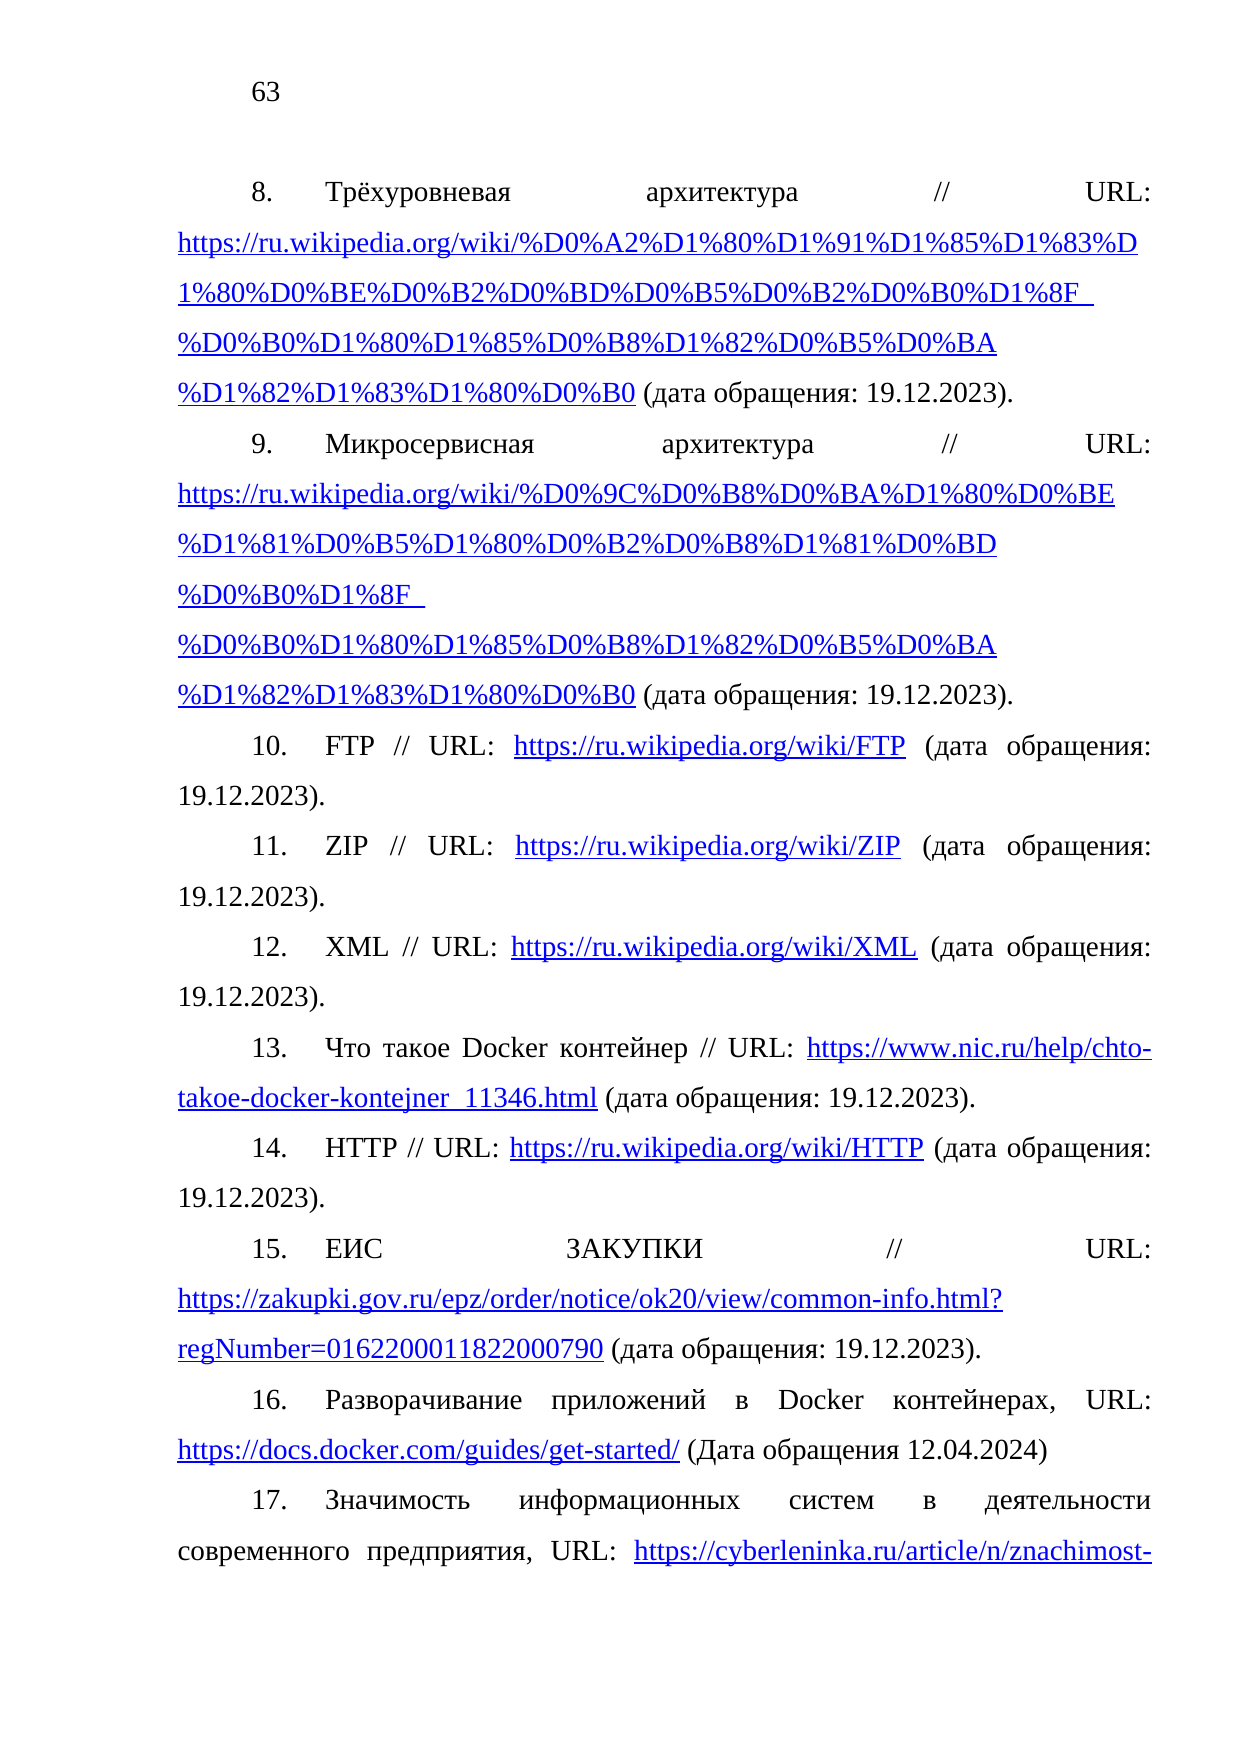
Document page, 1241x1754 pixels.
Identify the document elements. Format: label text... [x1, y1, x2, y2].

list FTP // URL: https://ru.wikipedia.org/wiki/FTP (дата обращения: 19.12.2023). [177, 728, 1152, 812]
list Что такое Docker контейнер // URL: https://www.nic.ru/help/chto-takoe-docker-kontejner_11346.html (дата обращения: 19.12.2023). [177, 1030, 1152, 1113]
list Трёхуровневая архитектура // URL: https://ru.wikipedia.org/wiki/%D0%A2%D1%80%D1%91%D1%85%D1%83%D1%80%D0%BE%D0%B2%D0%BD%D0%B5%D0%B2%D0%B0%D1%8F_%D0%B0%D1%80%D1%85%D0%B8%D1%82%D0%B5%D0%BA%D1%82%D1%83%D1%80%D0%B0 (дата обращения: 19.12.2023). [177, 174, 1152, 409]
list HTTP // URL: https://ru.wikipedia.org/wiki/HTTP (дата обращения: 19.12.2023). [177, 1130, 1152, 1214]
list ЕИС ЗАКУПКИ // URL: https://zakupki.gov.ru/epz/order/notice/ok20/view/common-info.html?regNumber=0162200011822000790 (дата обращения: 19.12.2023). [177, 1231, 1152, 1365]
list Микросервисная архитектура // URL: https://ru.wikipedia.org/wiki/%D0%9C%D0%B8%D0%BA%D1%80%D0%BE%D1%81%D0%B5%D1%80%D0%B2%D0%B8%D1%81%D0%BD%D0%B0%D1%8F_%D0%B0%D1%80%D1%85%D0%B8%D1%82%D0%B5%D0%BA%D1%82%D1%83%D1%80%D0%B0 (дата обращения: 19.12.2023). [177, 426, 1152, 711]
list Разворачивание приложений в Docker контейнерах, URL: https://docs.docker.com/guides/get-started/ (Дата обращения 12.04.2024) [177, 1382, 1152, 1466]
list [177, 1482, 1152, 1566]
list ZIP // URL: https://ru.wikipedia.org/wiki/ZIP (дата обращения: 19.12.2023). [177, 828, 1152, 912]
list XML // URL: https://ru.wikipedia.org/wiki/XML (дата обращения: 19.12.2023). [177, 929, 1152, 1013]
